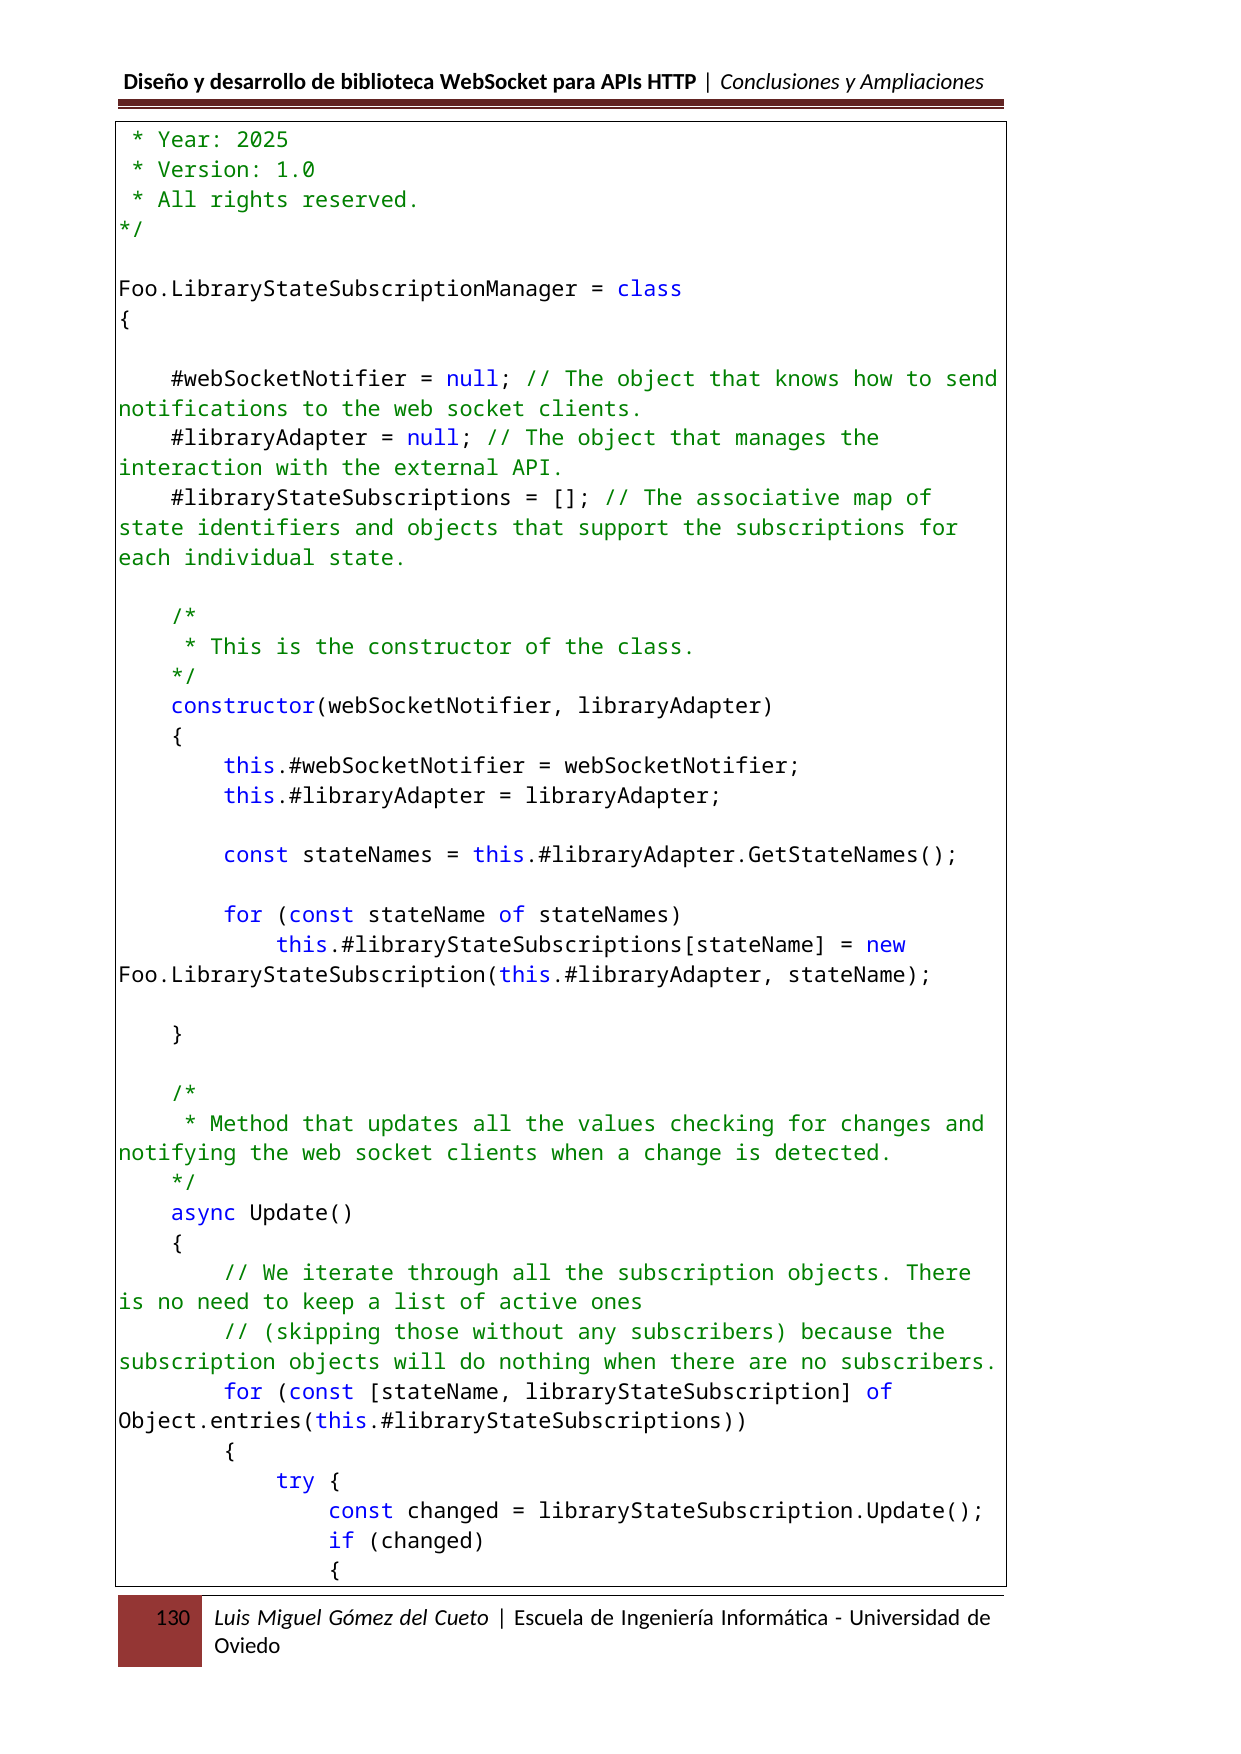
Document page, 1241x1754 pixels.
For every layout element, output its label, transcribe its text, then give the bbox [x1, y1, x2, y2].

text { [116, 1551, 1006, 1586]
text // We iterate through all the subscription objects. There is no need to keep a list of active ones [118, 1256, 1004, 1316]
text constructor(webSocketNotifier, libraryAdapter) [118, 690, 1004, 720]
text /* [118, 601, 1004, 631]
text Foo.LibraryStateSubscriptionManager = class [118, 273, 1004, 303]
text #libraryAdapter = null; // The object that manages the interaction with the external API. [118, 422, 1004, 482]
text { [118, 1435, 1004, 1465]
text { [118, 720, 1004, 750]
text // (skipping those without any subscribers) because the subscription objects will do nothing when there are no subscribers. [118, 1316, 1004, 1376]
text this.#libraryAdapter = libraryAdapter; [118, 780, 1004, 809]
text const changed = libraryStateSubscription.Update(); [118, 1495, 1004, 1524]
text { [118, 303, 1004, 333]
text this.#libraryStateSubscriptions[stateName] = new Foo.LibraryStateSubscription(this.#libraryAdapter, stateName); [118, 929, 1004, 988]
text #webSocketNotifier = null; // The object that knows how to send notifications to the web socket clients. [118, 363, 1004, 422]
text */ [118, 1167, 1004, 1197]
text const stateNames = this.#libraryAdapter.GetStateNames(); [118, 839, 1004, 869]
text } [118, 1018, 1004, 1048]
text * All rights reserved. [118, 184, 1004, 214]
text #libraryStateSubscriptions = []; // The associative map of state identifiers and objects that support the subscriptions for each individual state. [118, 482, 1004, 571]
text */ [118, 214, 1004, 243]
text * Year: 2025 [116, 122, 1006, 154]
text */ [118, 661, 1004, 690]
text for (const stateName of stateNames) [118, 899, 1004, 929]
text * This is the constructor of the class. [118, 631, 1004, 661]
text /* [118, 1078, 1004, 1107]
text * Version: 1.0 [118, 154, 1004, 184]
text try { [118, 1465, 1004, 1495]
text if (changed) [118, 1524, 1004, 1551]
text async Update() [118, 1197, 1004, 1227]
text this.#webSocketNotifier = webSocketNotifier; [118, 750, 1004, 780]
text { [118, 1227, 1004, 1256]
text for (const [stateName, libraryStateSubscription] of Object.entries(this.#libraryStateSubscriptions)) [118, 1376, 1004, 1435]
text * Method that updates all the values checking for changes and notifying the web socket clients when a change is detected. [118, 1107, 1004, 1167]
